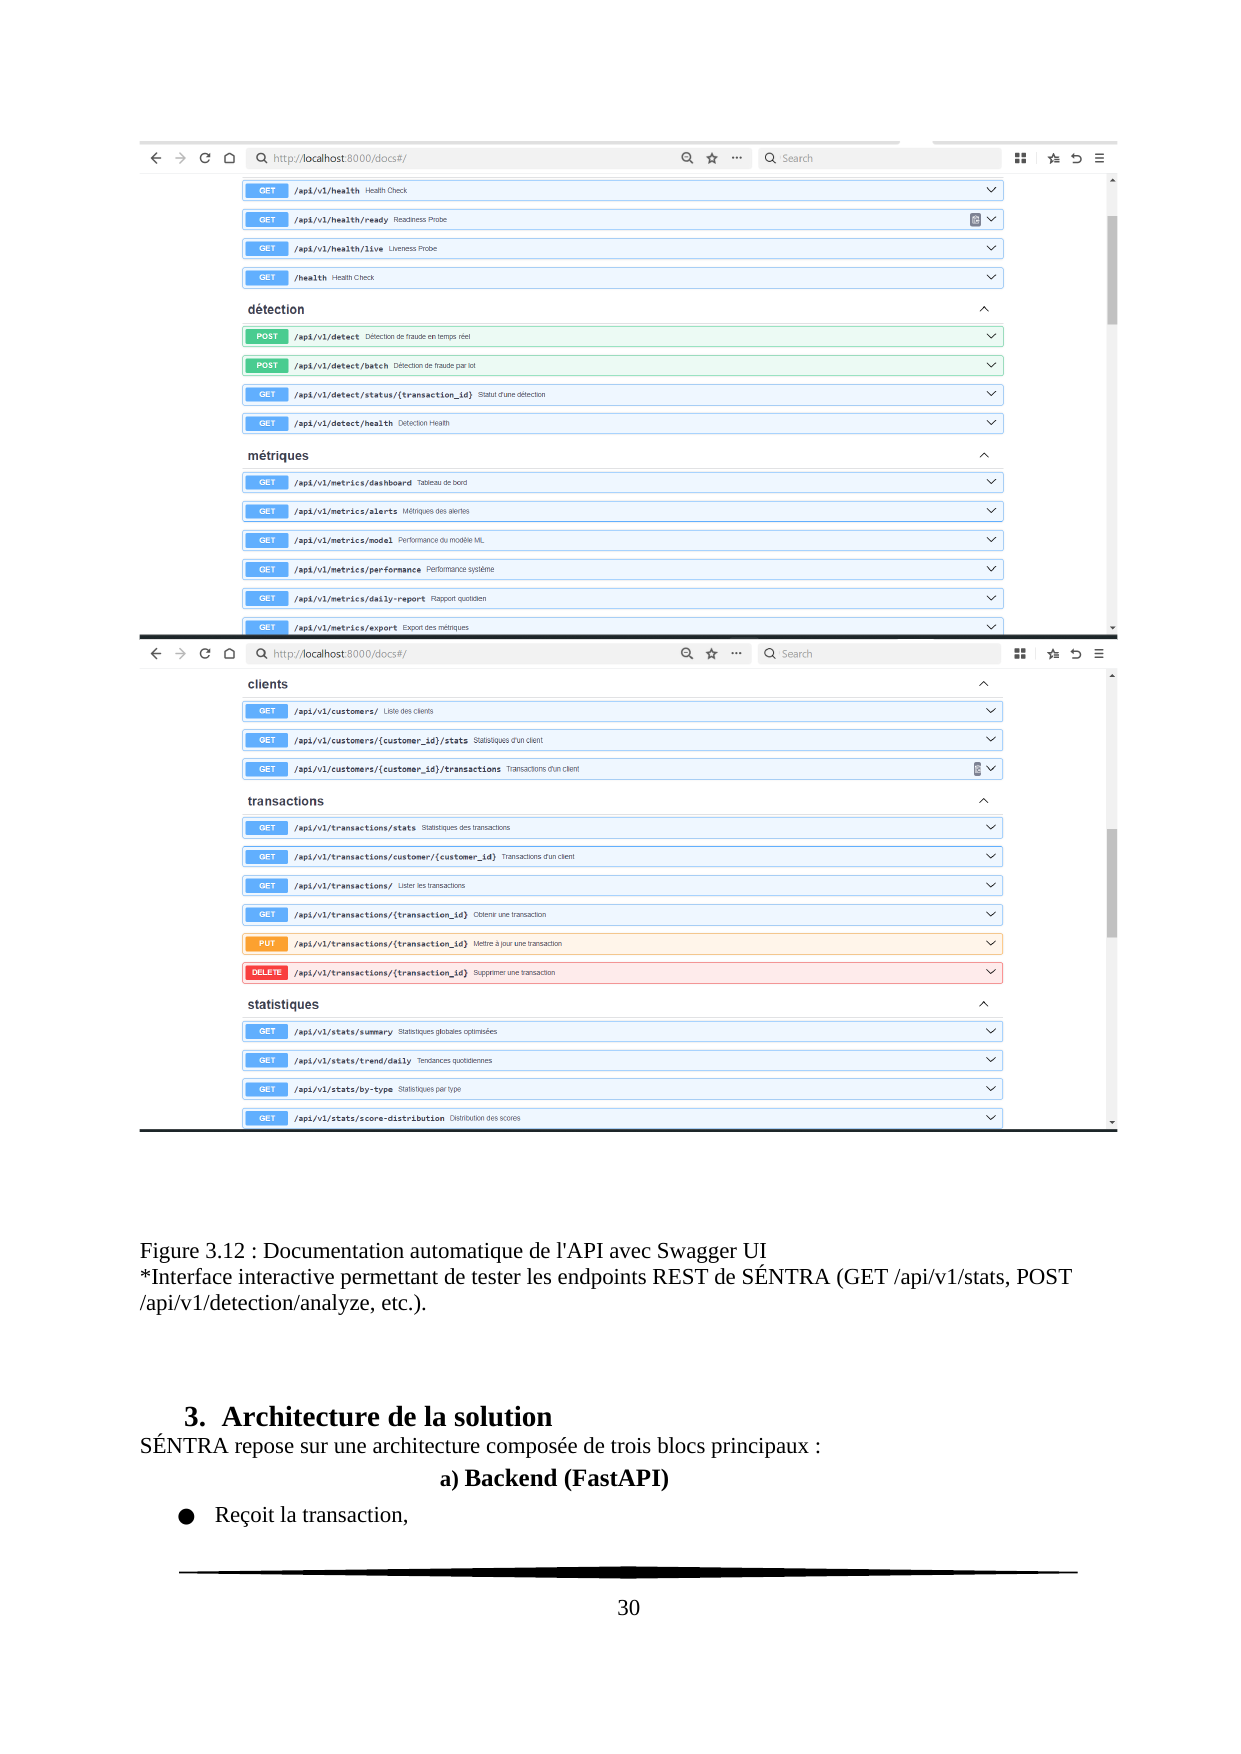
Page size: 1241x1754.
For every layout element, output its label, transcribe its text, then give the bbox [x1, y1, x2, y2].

text SÉNTRA repose sur une architecture composée de trois blocs principaux : [139, 1432, 1117, 1459]
list Reçoit la transaction, [177, 1492, 1117, 1534]
text *Interface interactive permettant de tester les endpoints REST de SÉNTRA (GET /api/v1/stats, POST /api/v1/detection/analyze, etc.). [139, 1263, 1117, 1316]
picture [139, 141, 1118, 1132]
text Figure 3.12 : Documentation automatique de l'API avec Swagger UI [139, 1237, 1117, 1263]
subtitle Architecture de la solution [184, 1399, 1117, 1432]
subtitle a) Backend (FastAPI) [289, 1463, 1117, 1492]
